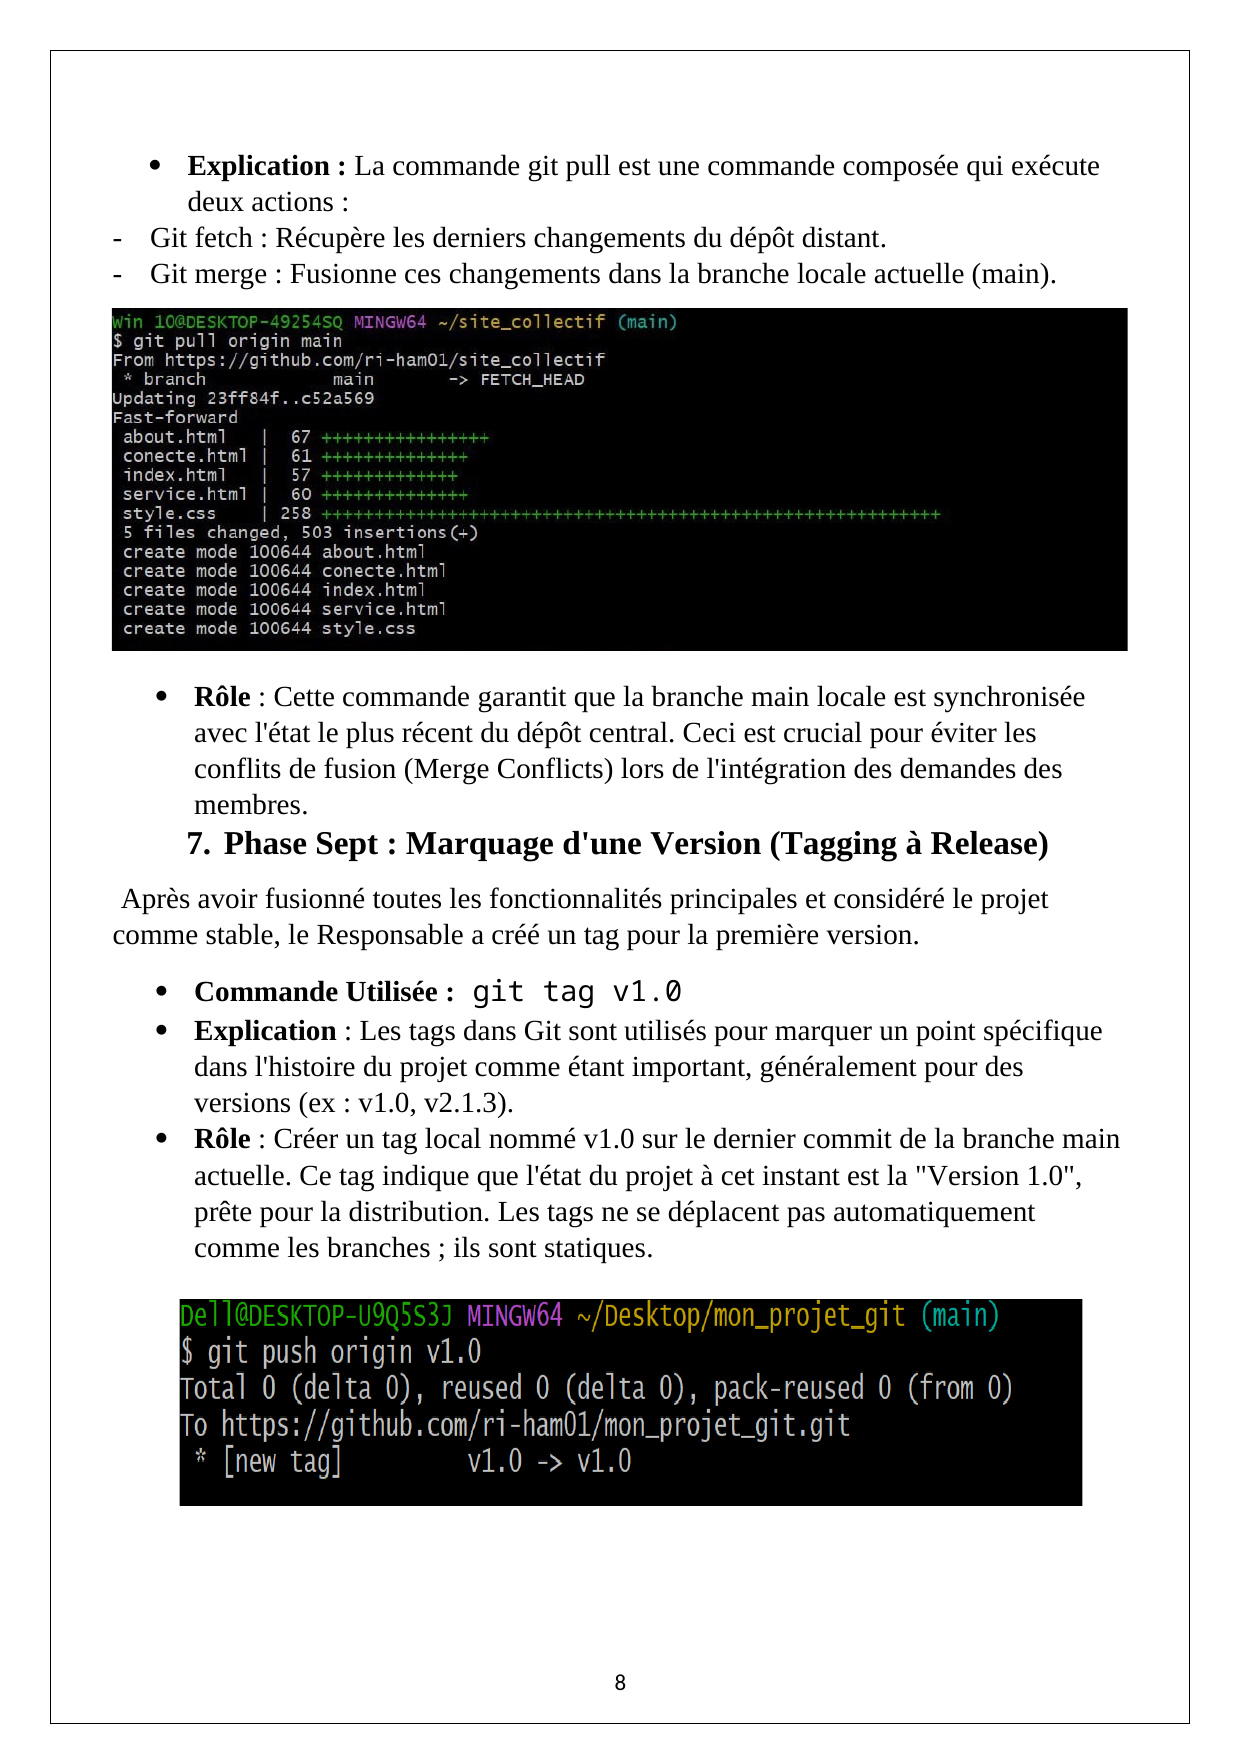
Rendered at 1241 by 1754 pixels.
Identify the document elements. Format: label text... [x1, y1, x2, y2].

list Explication : La commande git pull est une commande composée qui exécute deux actions : [150, 148, 1128, 217]
list Rôle : Créer un tag local nommé v1.0 sur le dernier commit de la branche main actuelle. Ce tag indique que l'état du projet à cet instant est la "Version 1.0", prête pour la distribution. Les tags ne se déplacent pas automatiquement comme les branches ; ils sont statiques. [156, 1122, 1128, 1264]
list Git merge : Fusionne ces changements dans la branche locale actuelle (main). [112, 256, 1128, 290]
list Commande Utilisée : git tag v1.0 [156, 970, 1128, 1010]
list Git fetch : Récupère les derniers changements du dépôt distant. [112, 220, 1128, 253]
list Rôle : Cette commande garantit que la branche main locale est synchronisée avec l'état le plus récent du dépôt central. Ceci est crucial pour éviter les conflits de fusion (Merge Conflicts) lors de l'intégration des demandes des membres. [156, 679, 1128, 821]
text Après avoir fusionné toutes les fonctionnalités principales et considéré le projet comme stable, le Responsable a créé un tag pour la première version. [112, 881, 1128, 951]
picture [111, 308, 1128, 651]
list Explication : Les tags dans Git sont utilisés pour marquer un point spécifique dans l'histoire du projet comme étant important, généralement pour des versions (ex : v1.0, v2.1.3). [156, 1013, 1128, 1119]
list Phase Sept : Marquage d'une Version (Tagging à Release) [186, 823, 1128, 862]
picture [179, 1299, 1083, 1506]
